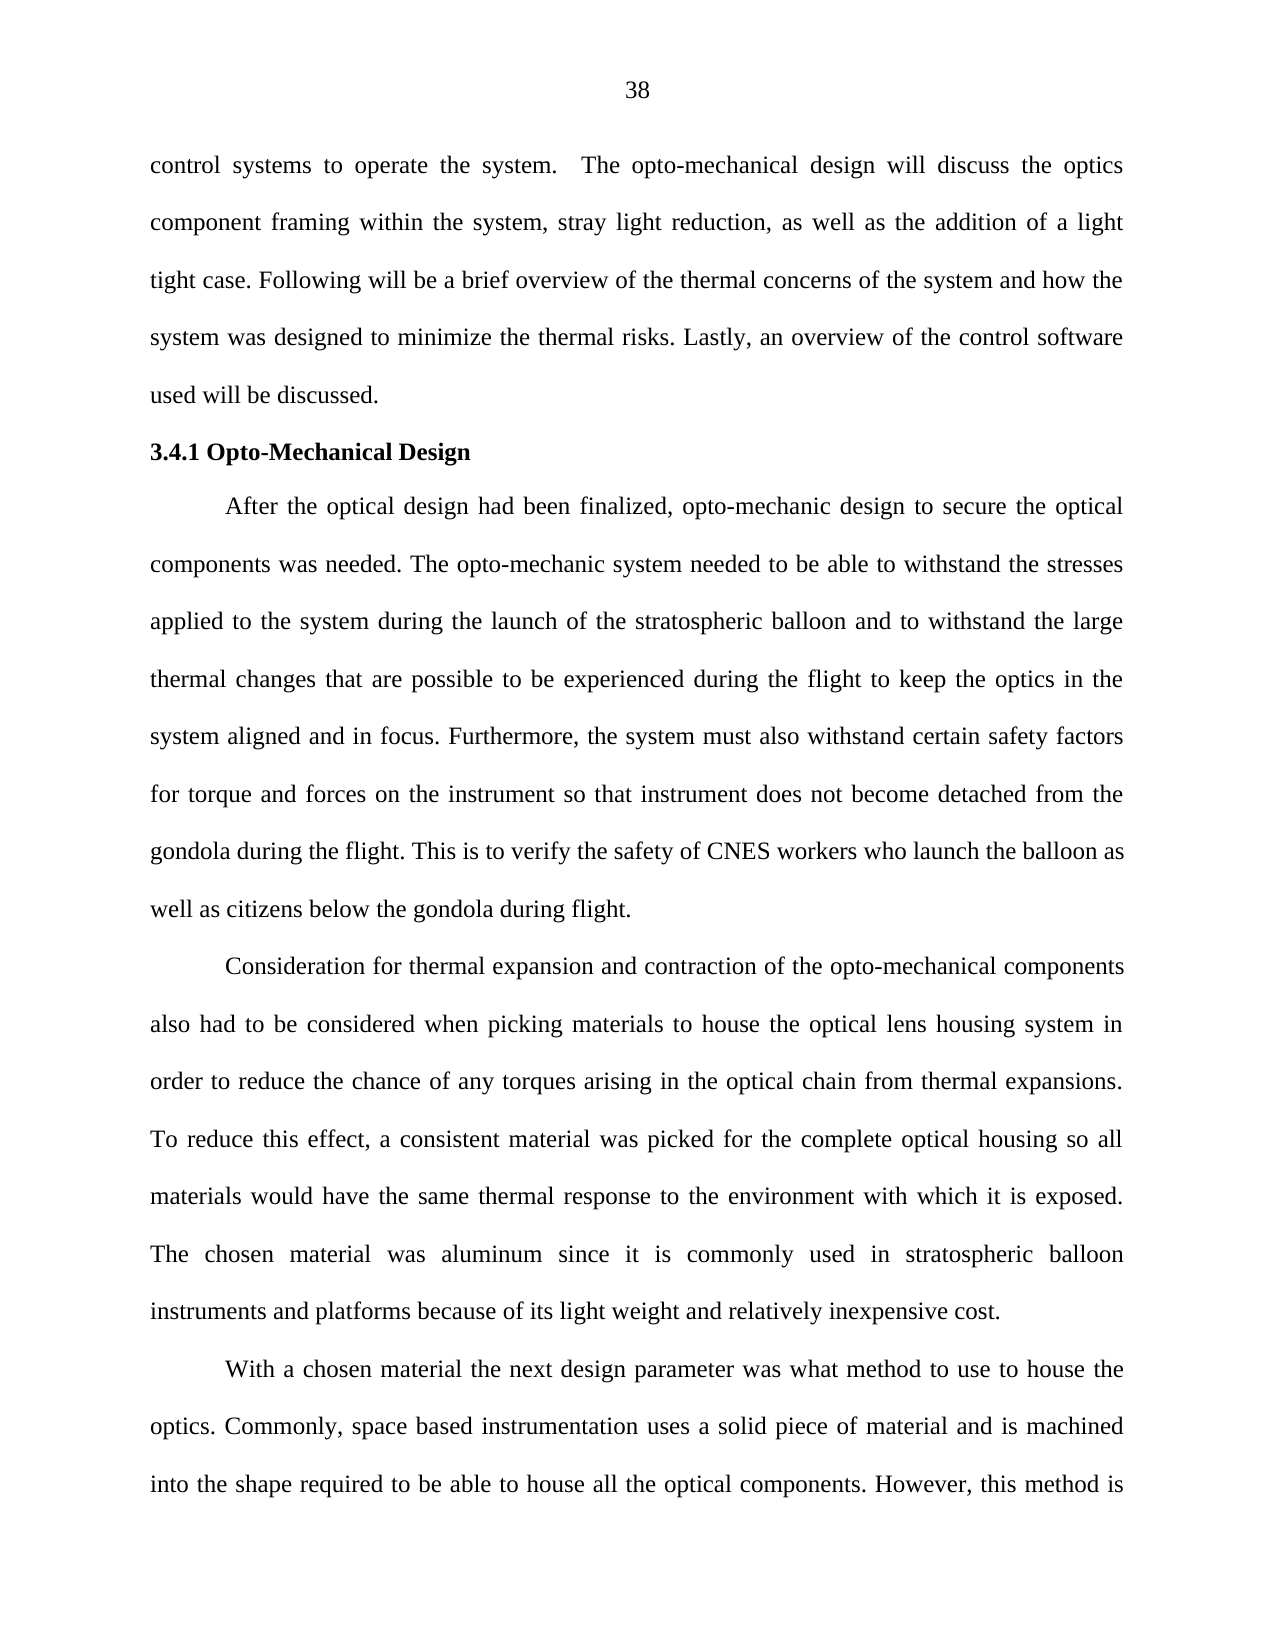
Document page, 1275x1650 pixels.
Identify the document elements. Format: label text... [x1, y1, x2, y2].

subtitle 3.4.1 Opto-Mechanical Design [150, 437, 1125, 466]
text After the optical design had been finalized, opto-mechanic design to secure the optical components was needed. The opto-mechanic system needed to be able to withstand the stresses applied to the system during the launch of the stratospheric balloon and to withstand the large thermal changes that are possible to be experienced during the flight to keep the optics in the system aligned and in focus. Furthermore, the system must also withstand certain safety factors for torque and forces on the instrument so that instrument does not become detached from the gondola during the flight. This is to verify the safety of CNES workers who launch the balloon as well as citizens below the gondola during flight. [150, 491, 1125, 922]
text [150, 150, 1125, 409]
text Consideration for thermal expansion and contraction of the opto-mechanical components also had to be considered when picking materials to house the optical lens housing system in order to reduce the chance of any torques arising in the optical chain from thermal expansions. To reduce this effect, a consistent material was picked for the complete optical housing so all materials would have the same thermal response to the environment with which it is exposed. The chosen material was aluminum since it is commonly used in stratospheric balloon instruments and platforms because of its light weight and relatively inexpensive cost. [150, 951, 1125, 1325]
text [150, 1354, 1125, 1497]
